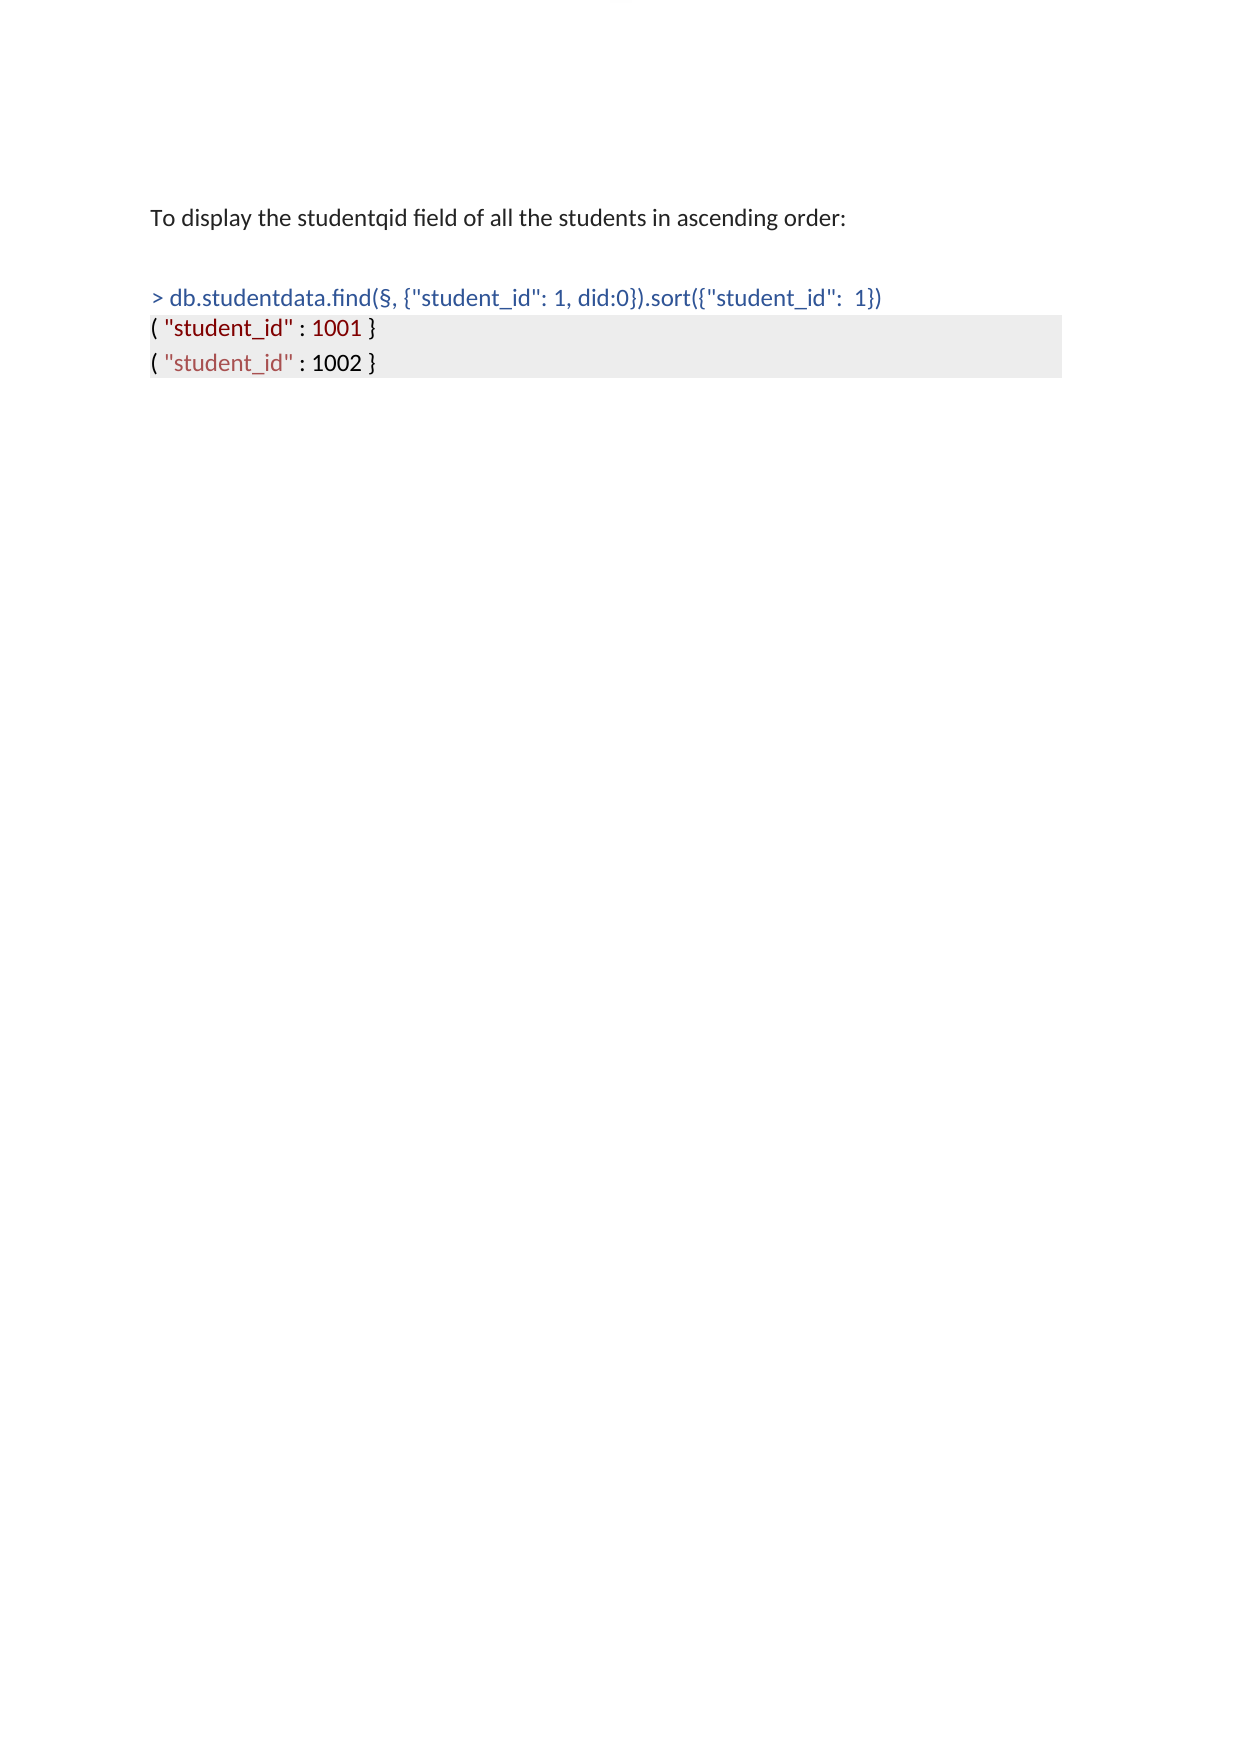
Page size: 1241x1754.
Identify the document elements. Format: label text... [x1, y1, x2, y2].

subtitle > db.studentdata.find(§, {"student_id": 1, did:0}).sort({"student_id": 1}) [151, 282, 1062, 313]
text To display the studentqid field of all the students in ascending order: [150, 202, 1062, 233]
text ( "student_id" : 1001 } [150, 315, 1062, 342]
text ( "student_id" : 1002 } [150, 347, 1062, 378]
